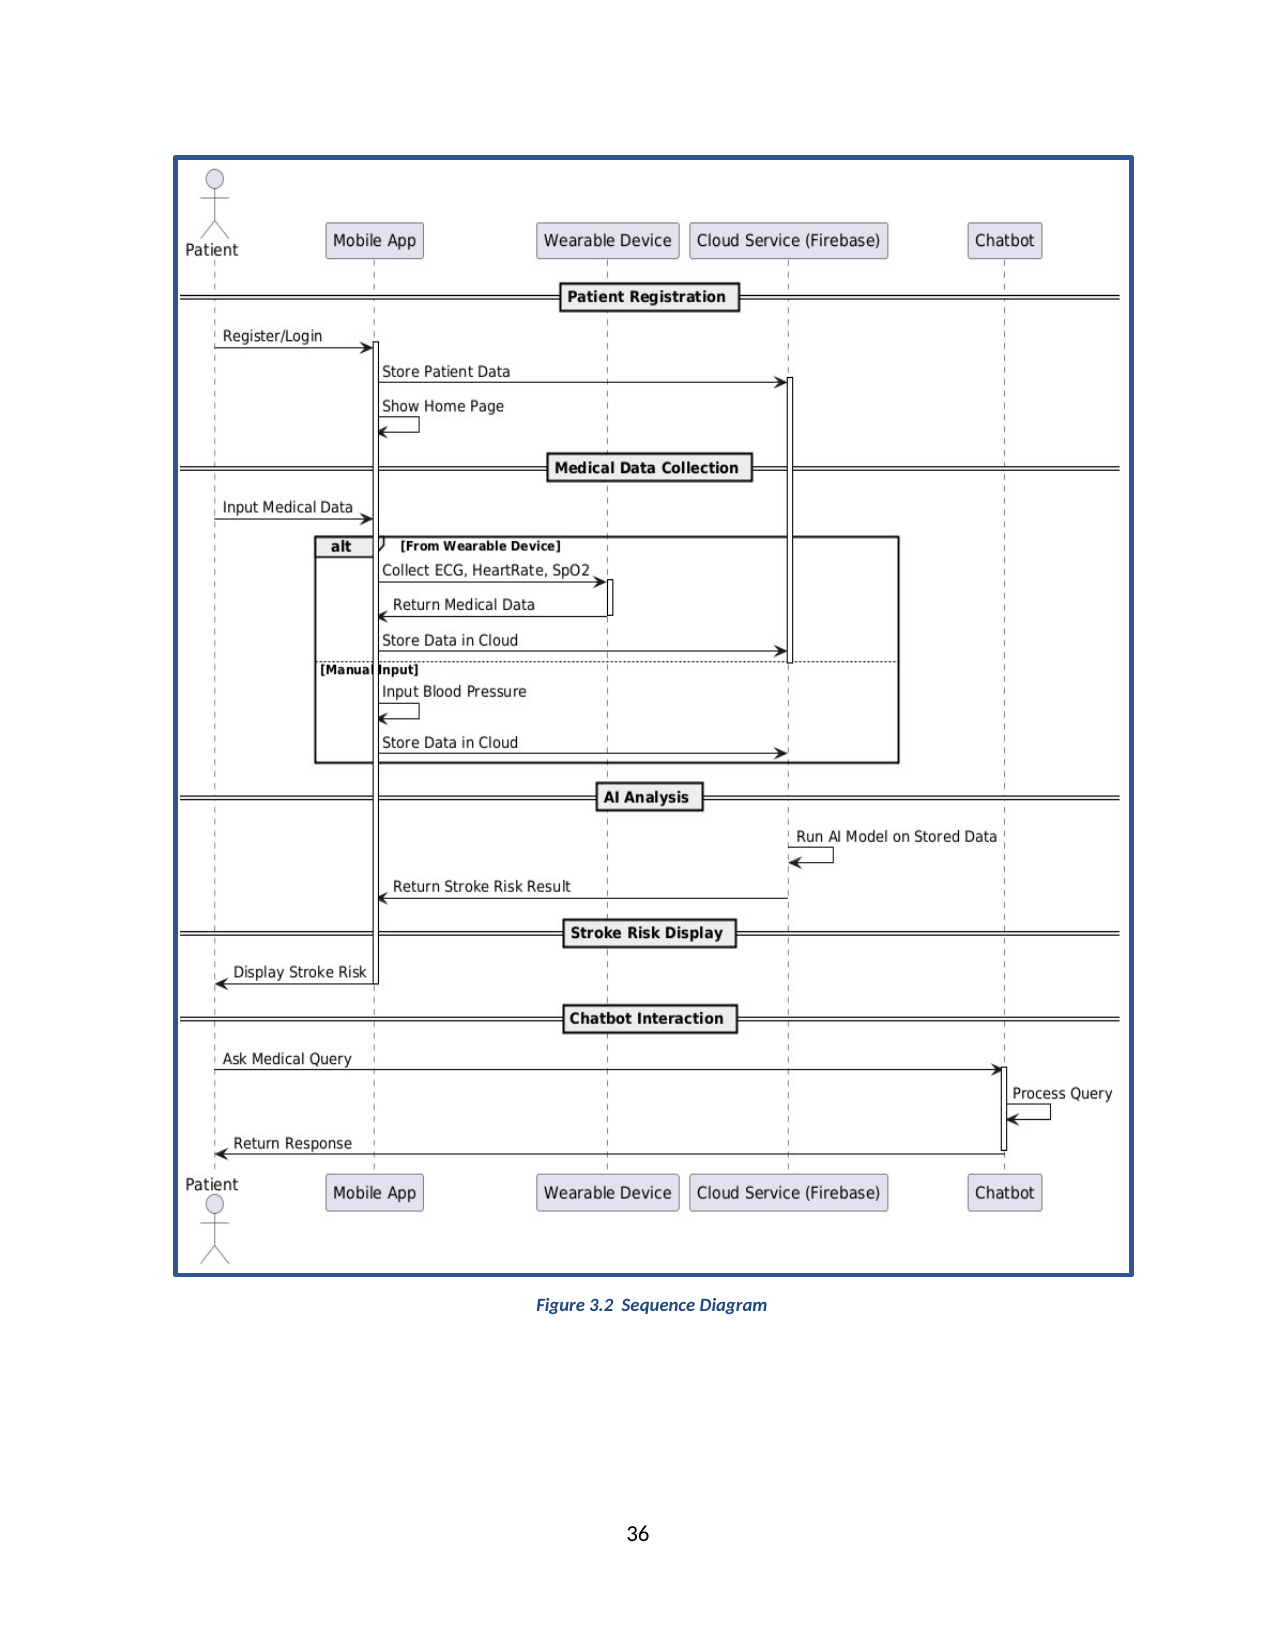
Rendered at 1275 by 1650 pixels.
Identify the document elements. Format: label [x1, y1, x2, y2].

picture [180, 163, 1125, 1270]
